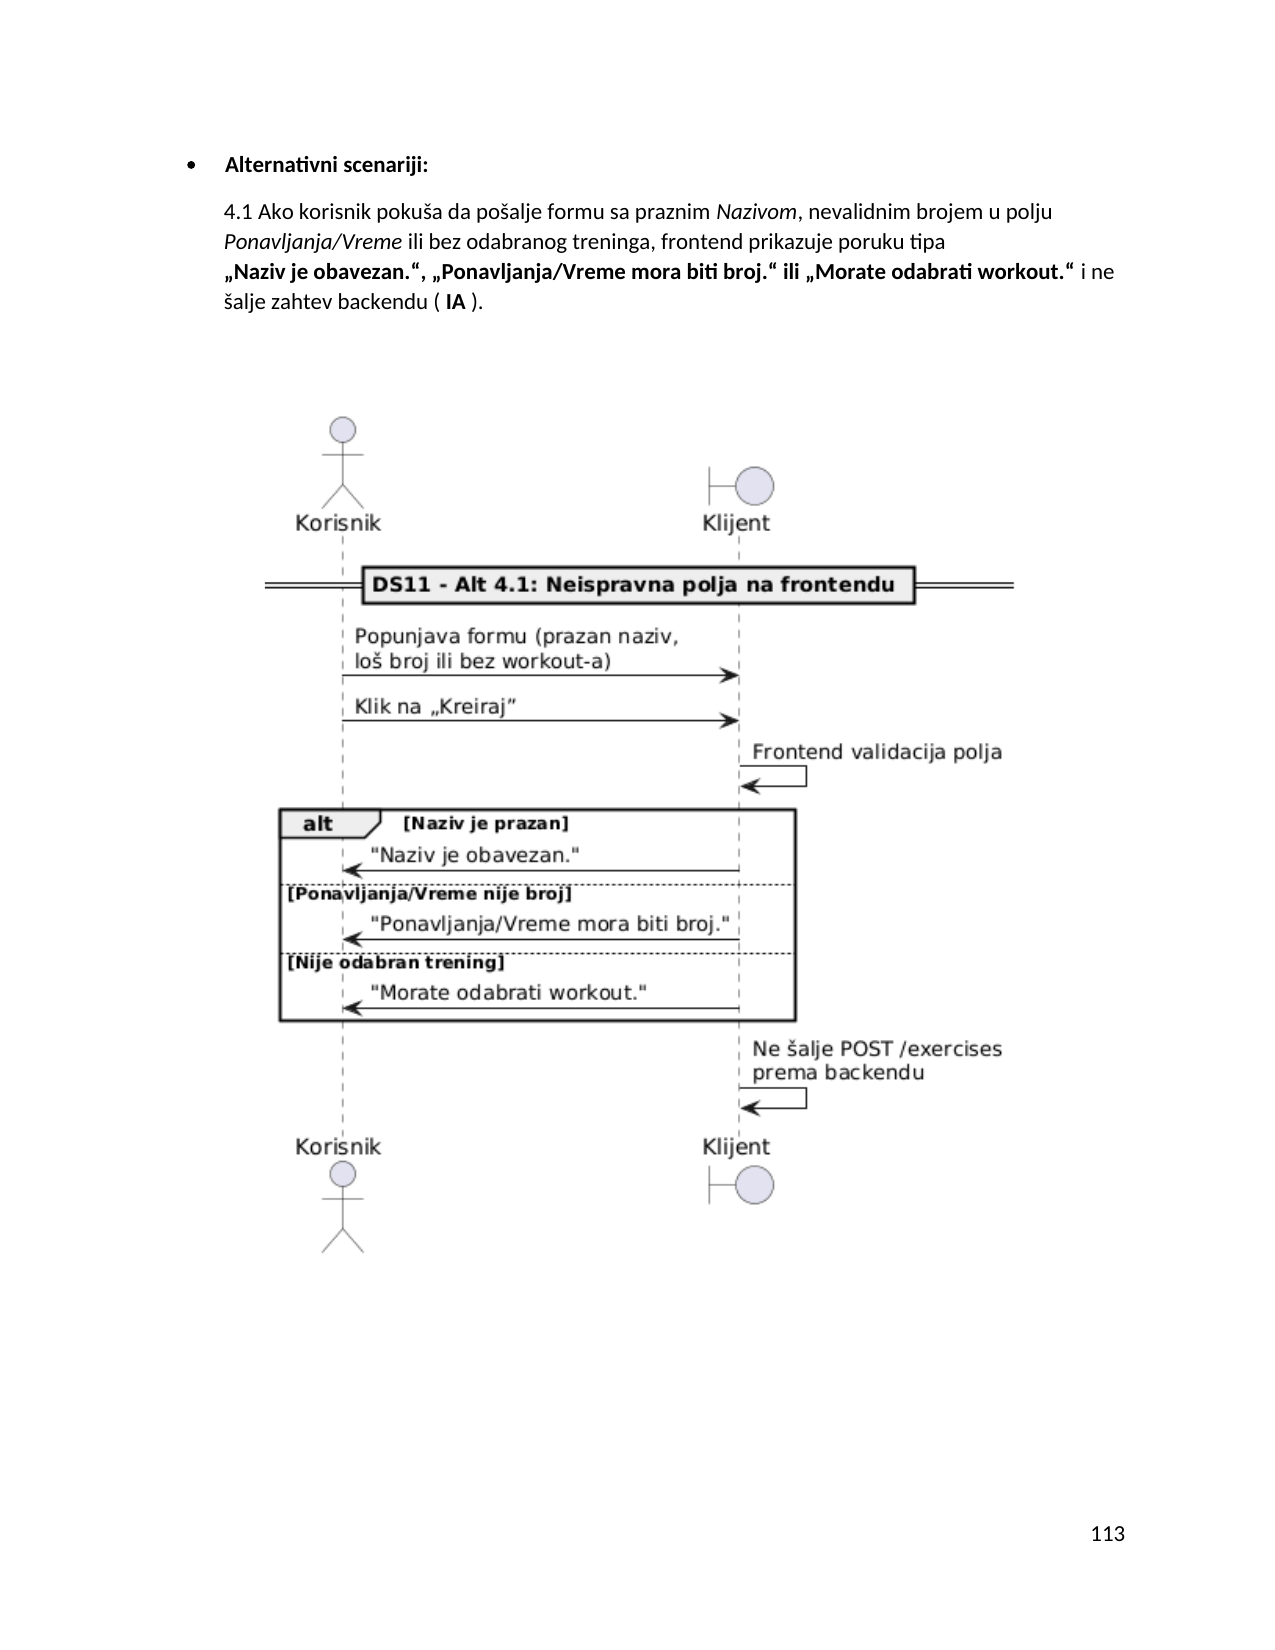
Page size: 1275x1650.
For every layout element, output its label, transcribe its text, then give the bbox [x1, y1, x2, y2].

text 4.1 Ako korisnik pokuša da pošalje formu sa praznim Nazivom, nevalidnim brojem u polju Ponavljanja/Vreme ili bez odabranog treninga, frontend prikazuje poruku tipa „Naziv je obavezan.“, „Ponavljanja/Vreme mora biti broj.“ ili „Morate odabrati workout.“ i ne šalje zahtev backendu ( IA ). [224, 197, 1125, 316]
list Alternativni scenariji: [187, 150, 1125, 178]
picture [264, 409, 1022, 1261]
